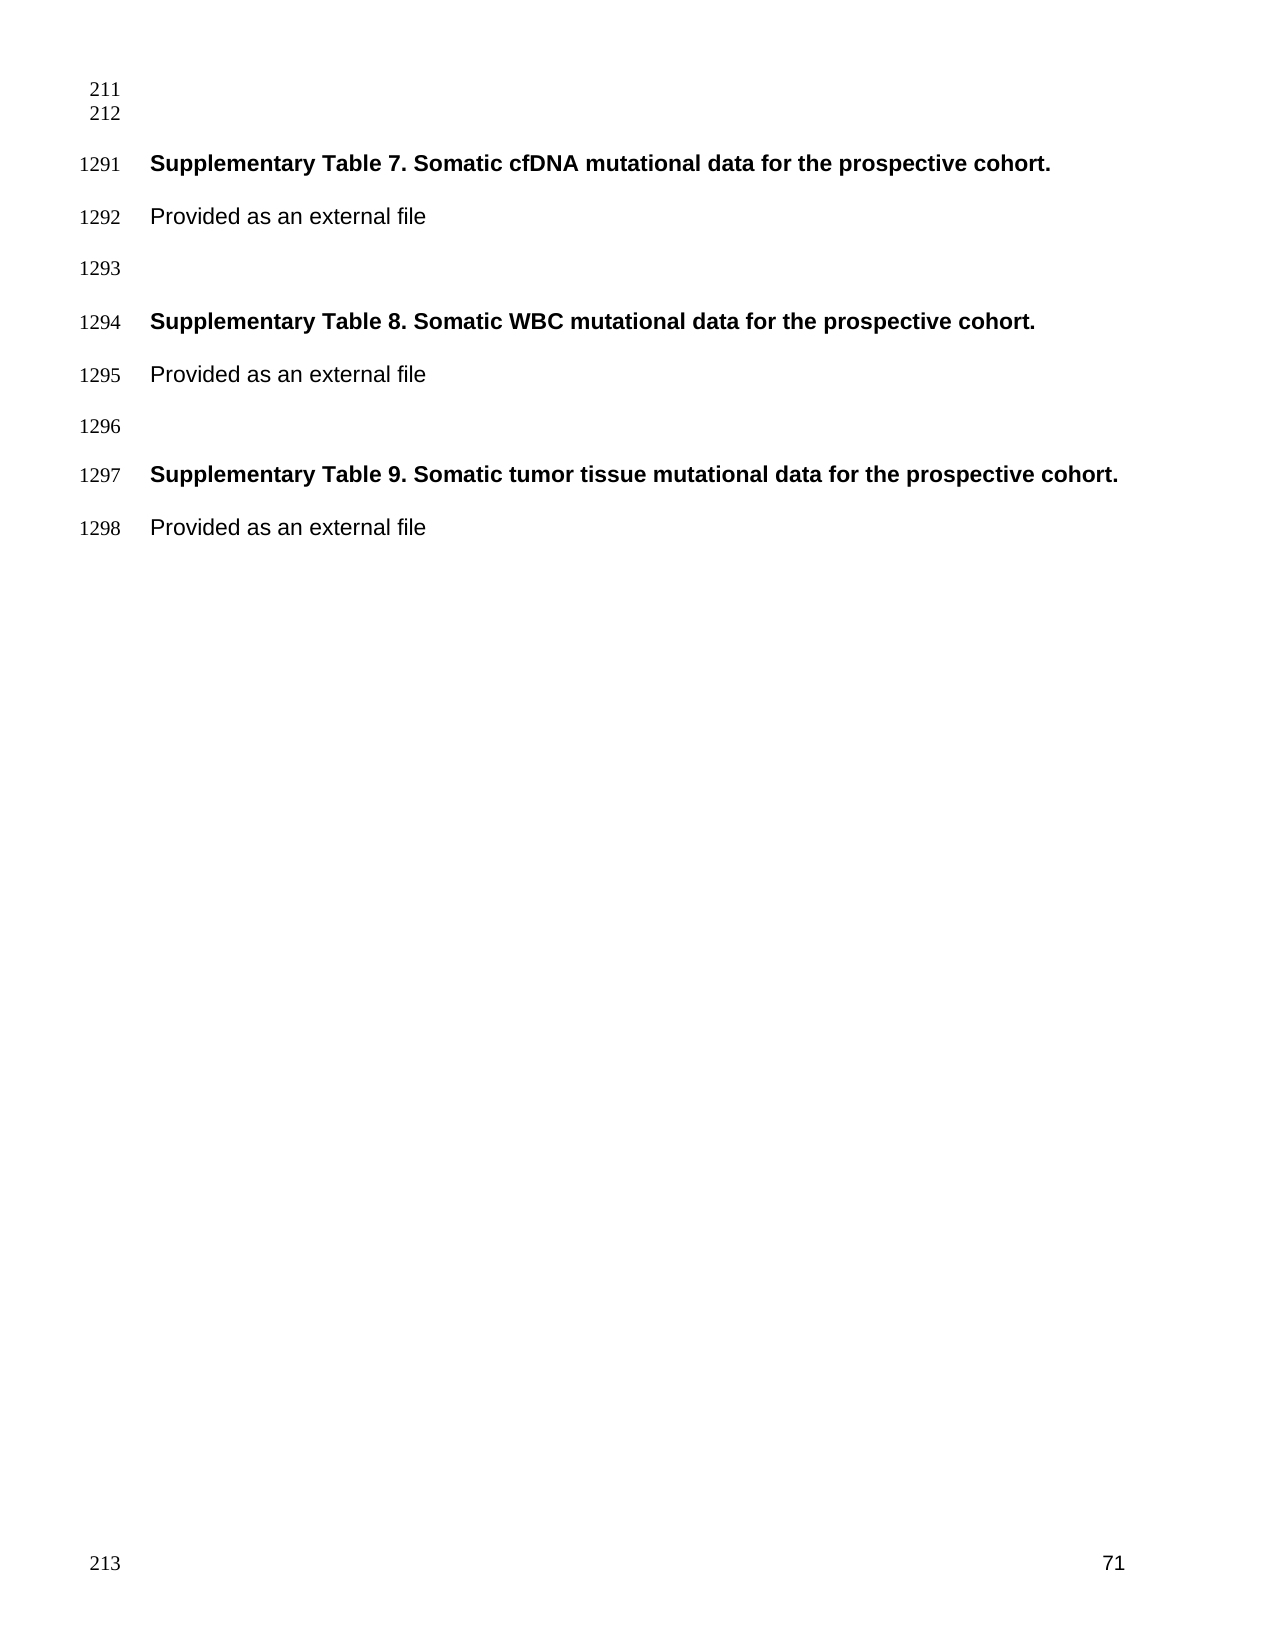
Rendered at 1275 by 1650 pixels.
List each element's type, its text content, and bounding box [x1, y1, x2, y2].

text Provided as an external file [150, 361, 1125, 387]
text Provided as an external file [150, 203, 1125, 229]
text Provided as an external file [150, 514, 1125, 541]
text Supplementary Table 9. Somatic tumor tissue mutational data for the prospective cohort. [150, 461, 1125, 488]
text Supplementary Table 7. Somatic cfDNA mutational data for the prospective cohort. [150, 150, 1125, 176]
text Supplementary Table 8. Somatic WBC mutational data for the prospective cohort. [150, 308, 1125, 334]
